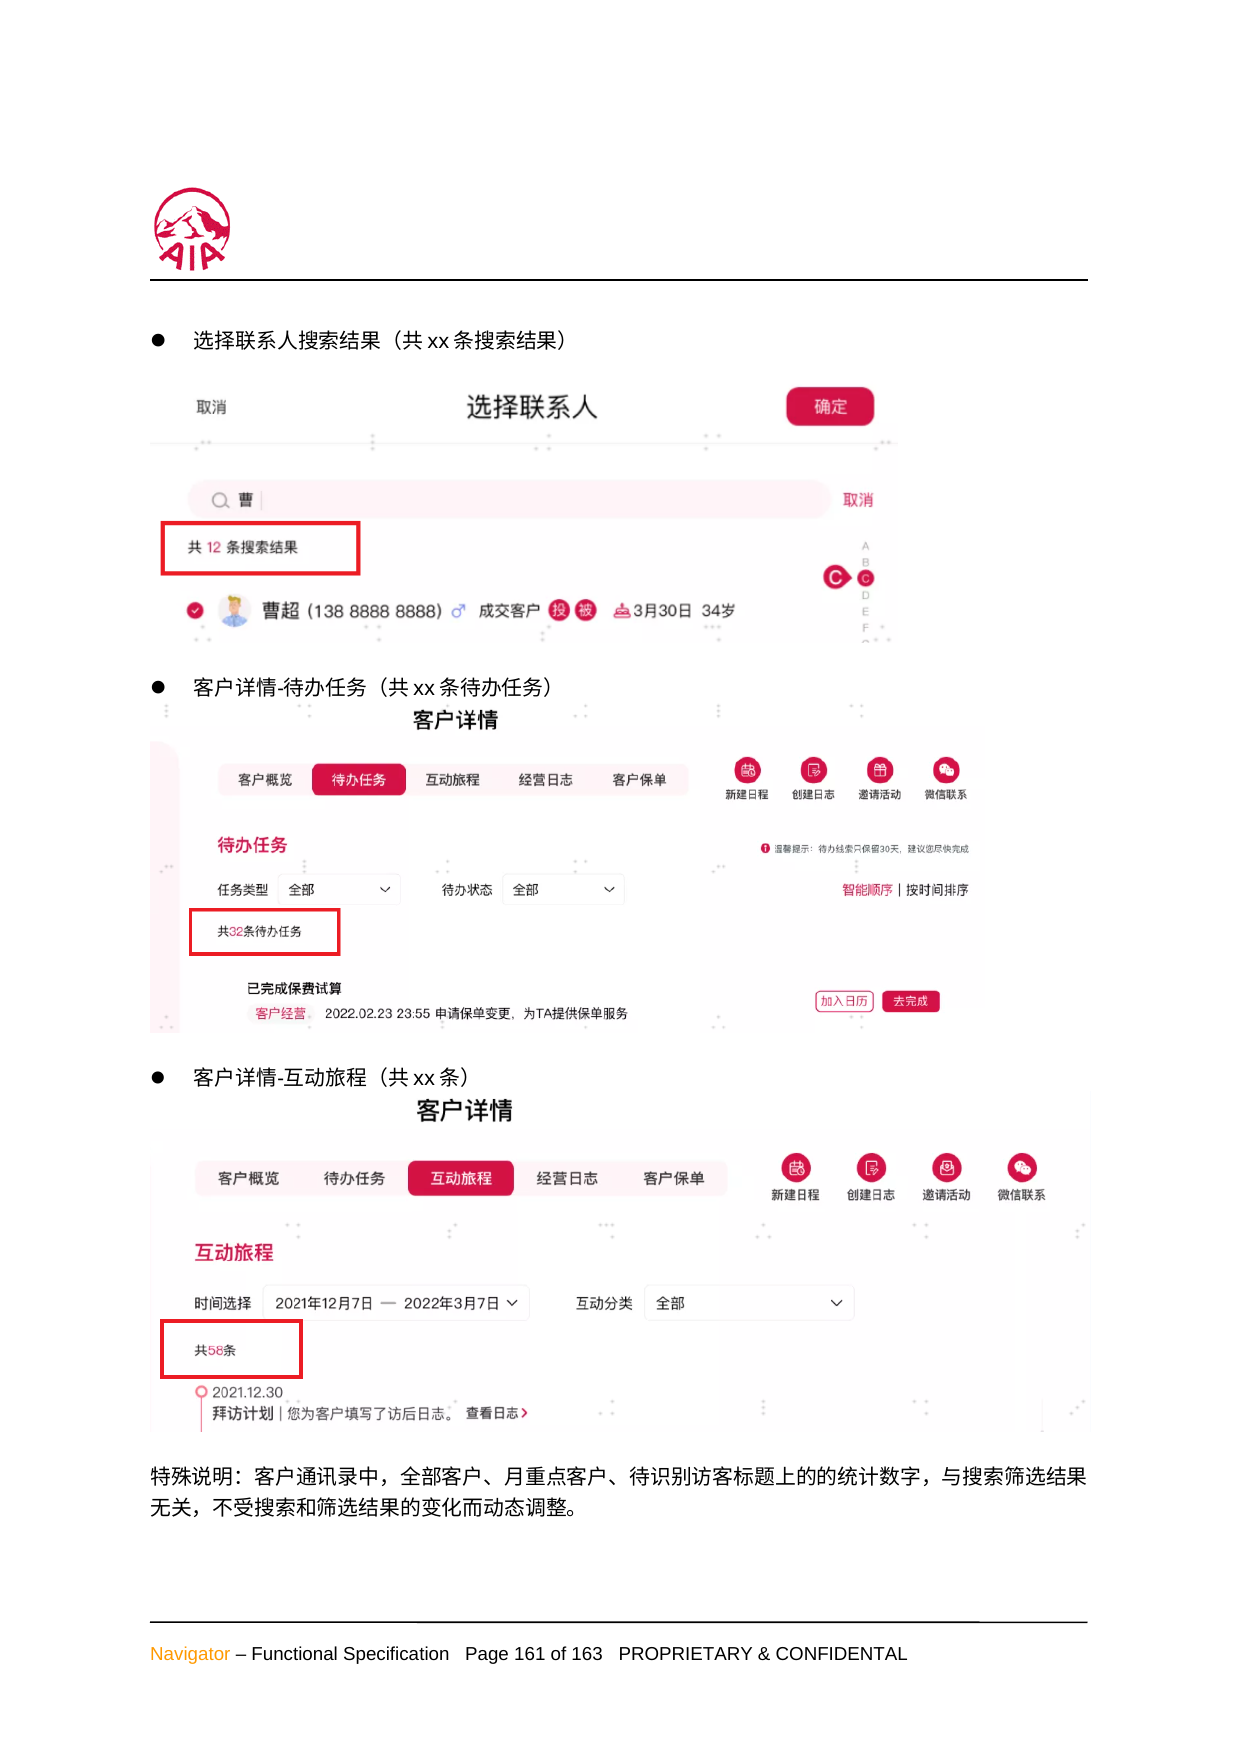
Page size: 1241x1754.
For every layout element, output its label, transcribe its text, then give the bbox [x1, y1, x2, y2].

list 选择联系人搜索结果（共xx条搜索结果） [150, 324, 1090, 354]
picture [150, 354, 898, 643]
list 客户详情-待办任务（共xx条待办任务） [150, 671, 1090, 702]
picture [150, 1091, 1091, 1432]
picture [150, 187, 234, 271]
list 客户详情-互动旅程（共xx条） [150, 1061, 1090, 1091]
text 特殊说明：客户通讯录中，全部客户、月重点客户、待识别访客标题上的的统计数字，与搜索筛选结果无关，不受搜索和筛选结果的变化而动态调整。 [150, 1461, 1090, 1521]
picture [150, 701, 986, 1033]
